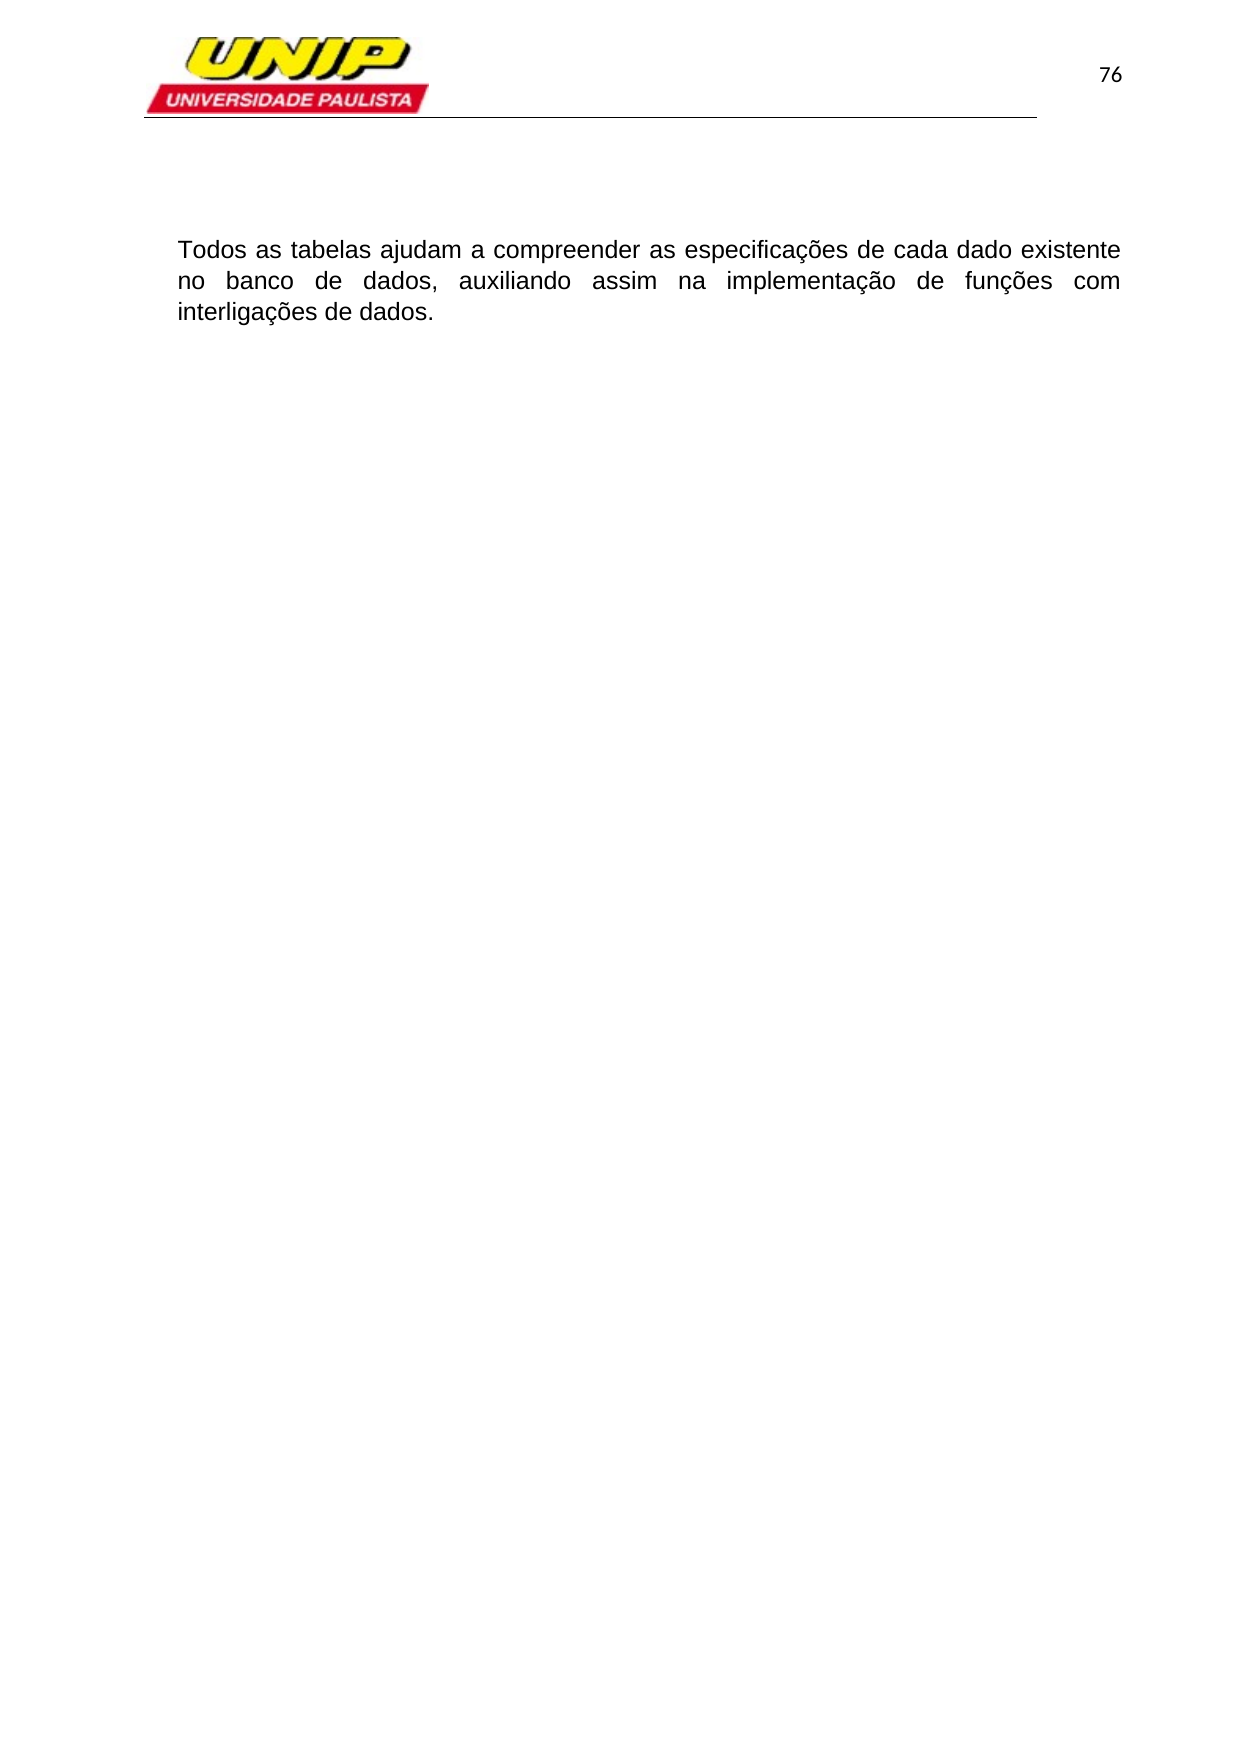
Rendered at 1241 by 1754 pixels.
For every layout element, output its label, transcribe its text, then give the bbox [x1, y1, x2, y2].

picture [146, 37, 429, 114]
text Todos as tabelas ajudam a compreender as especificações de cada dado existente no banco de dados, auxiliando assim na implementação de funções com interligações de dados. [177, 235, 1122, 326]
